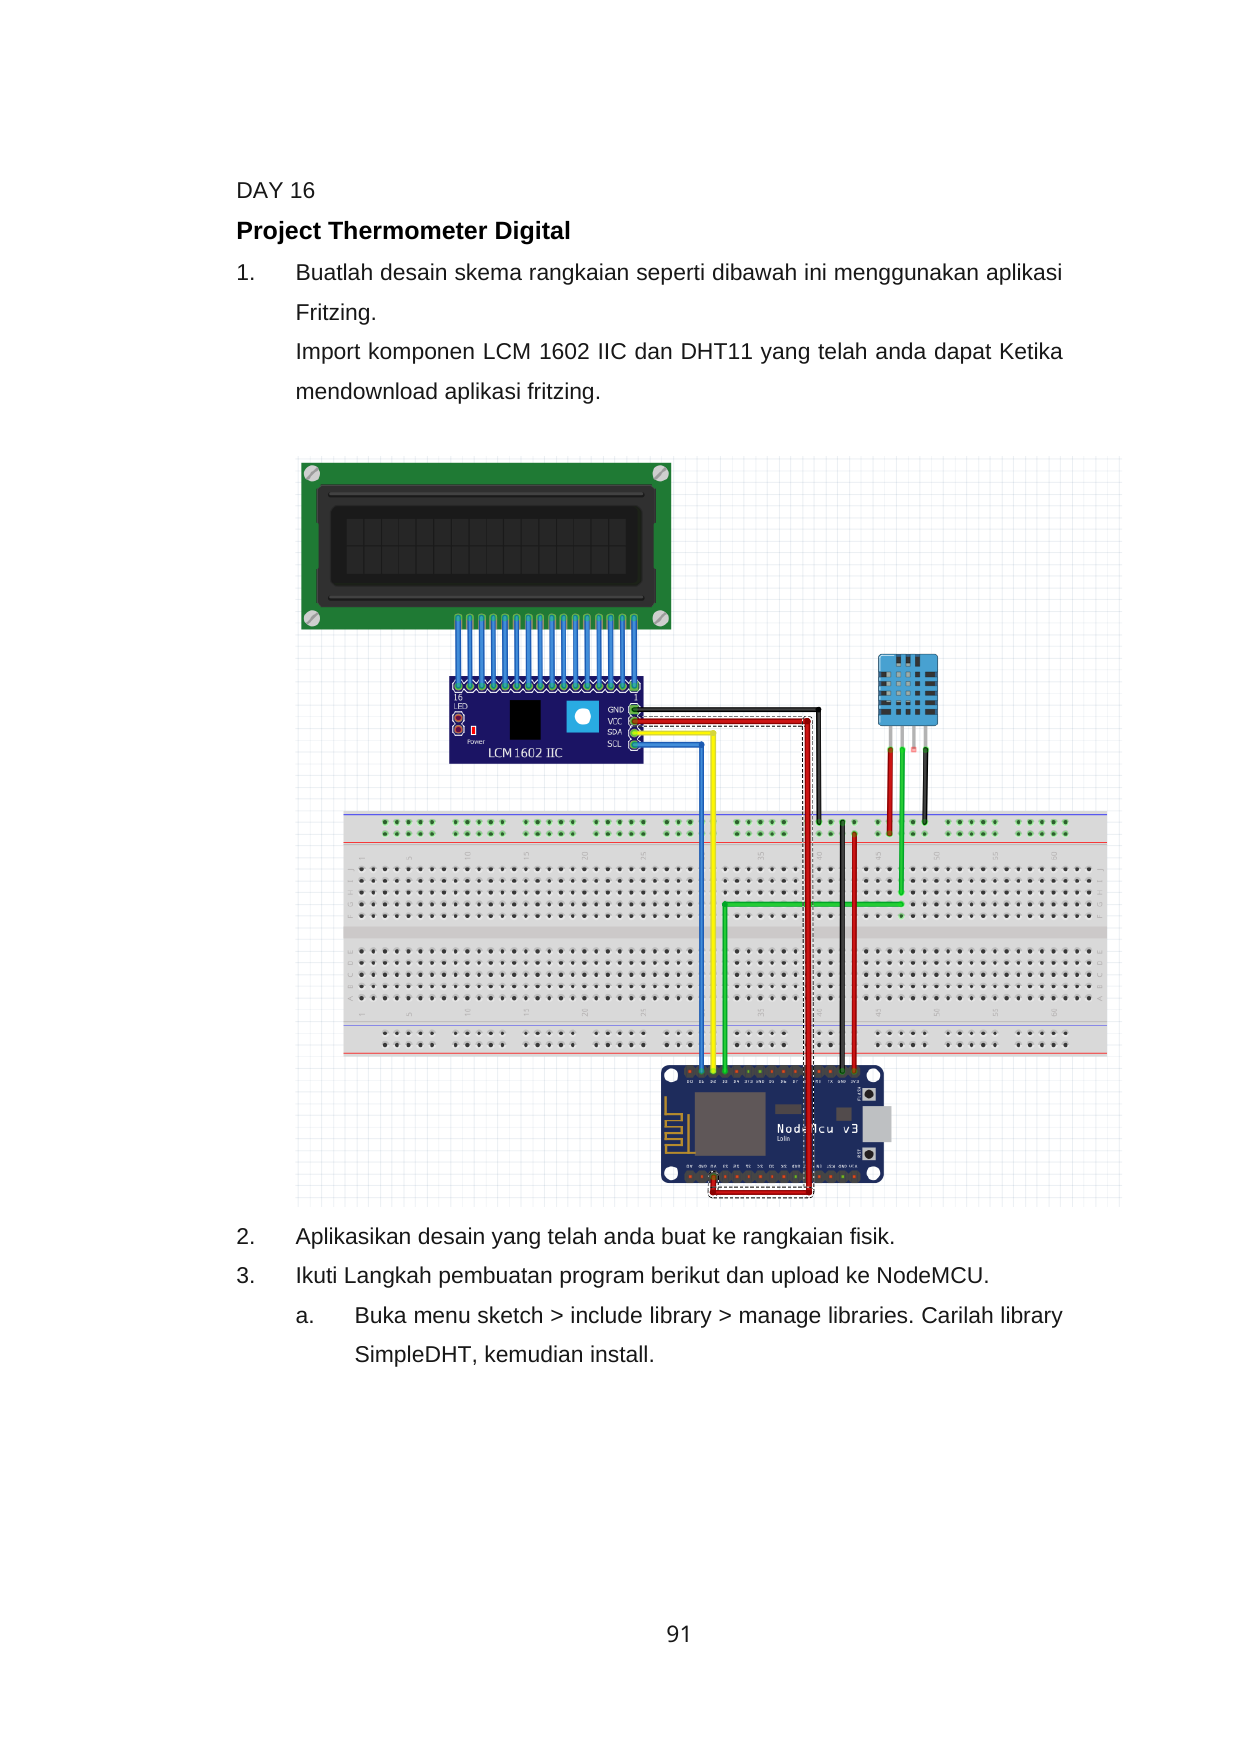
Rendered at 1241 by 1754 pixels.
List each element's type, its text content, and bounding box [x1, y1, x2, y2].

text DAY 16 [236, 177, 1063, 203]
list Import komponen LCM 1602 IIC dan DHT11 yang telah anda dapat Ketika mendownload aplikasi fritzing. [295, 338, 1063, 404]
subtitle Project Thermometer Digital [236, 216, 1063, 245]
list Aplikasikan desain yang telah anda buat ke rangkaian fisik. [236, 1223, 1063, 1249]
list Ikuti Langkah pembuatan program berikut dan upload ke NodeMCU. [236, 1262, 1063, 1288]
picture [295, 456, 1123, 1207]
list Buka menu sketch > include library > manage libraries. Carilah library SimpleDHT, kemudian install. [295, 1302, 1063, 1367]
list Buatlah desain skema rangkaian seperti dibawah ini menggunakan aplikasi Fritzing. [236, 259, 1063, 325]
